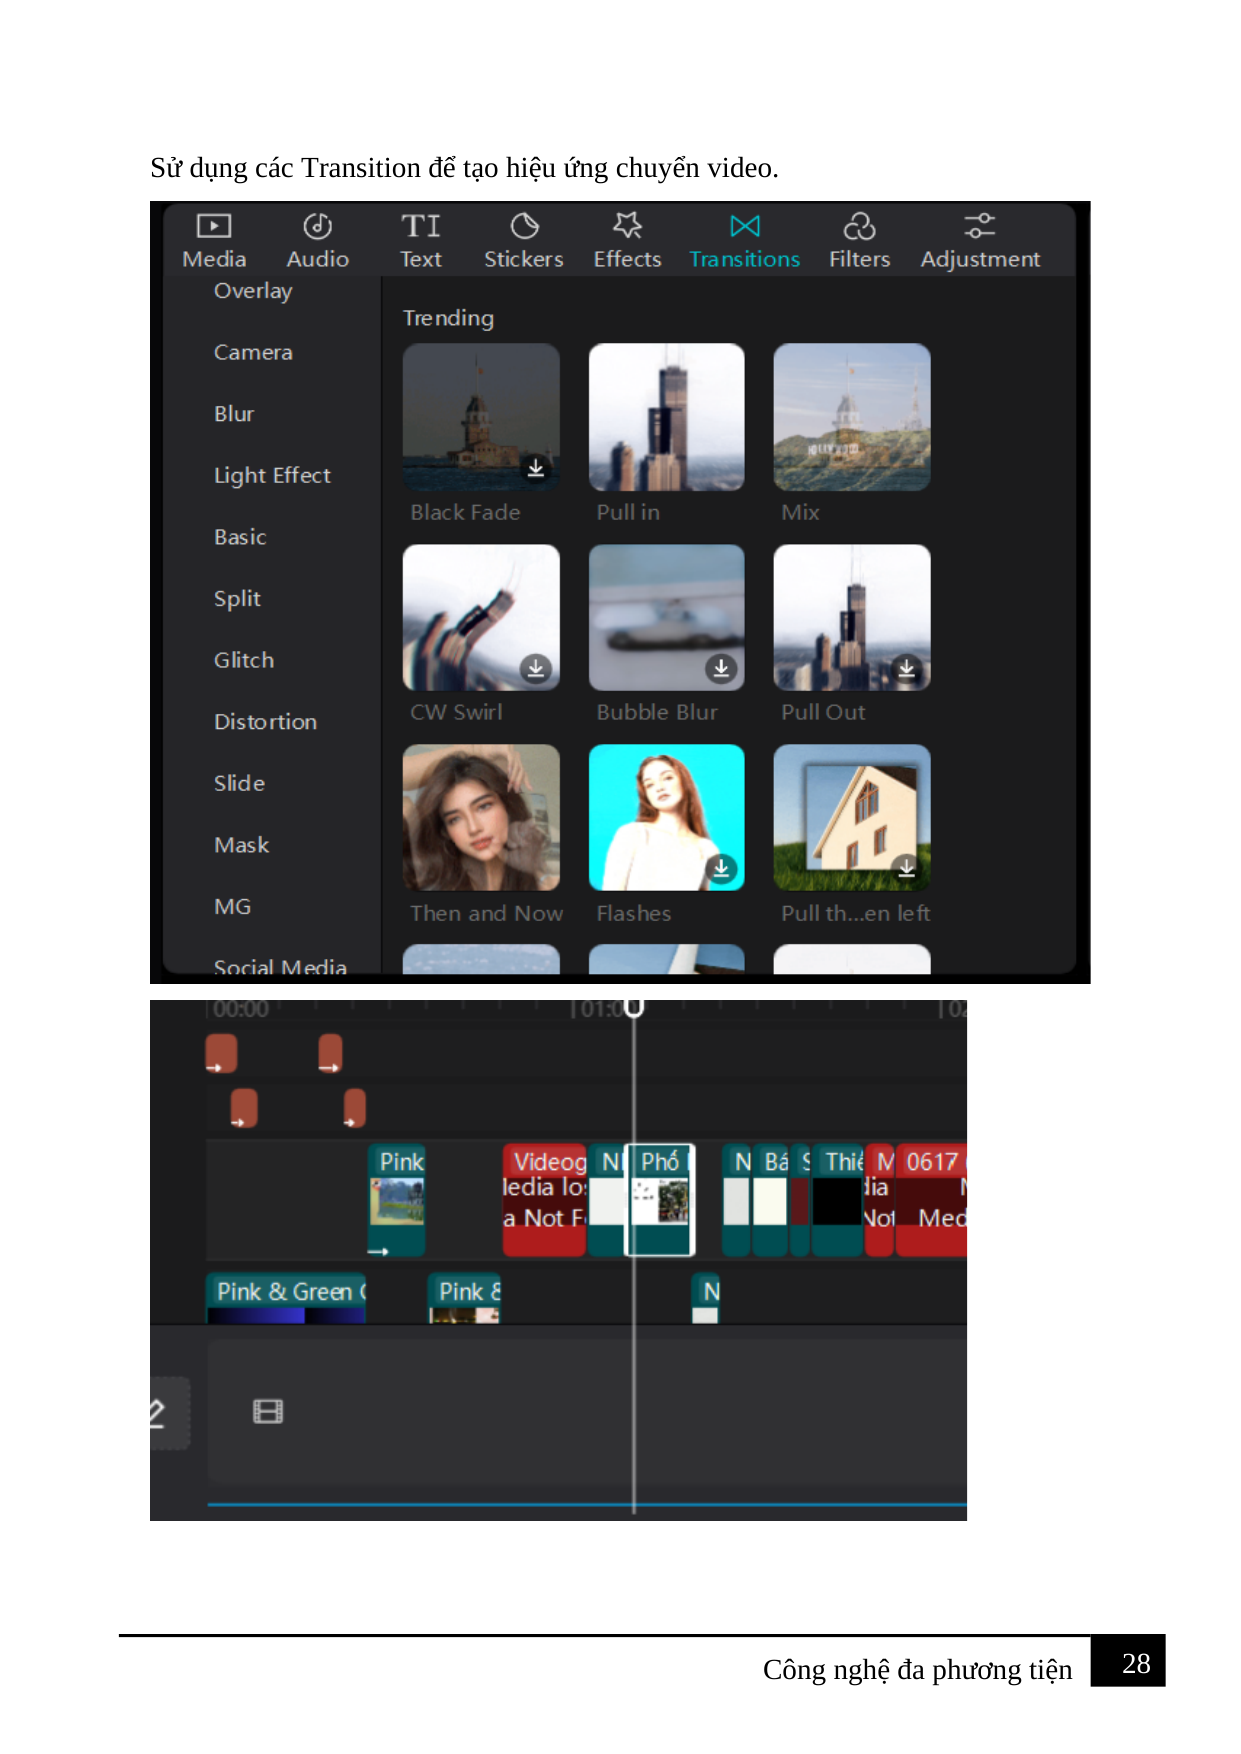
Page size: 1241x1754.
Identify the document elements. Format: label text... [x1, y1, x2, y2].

picture [150, 201, 1091, 984]
text Sử dụng các Transition để tạo hiệu ứng chuyển video. [150, 150, 1091, 183]
picture [150, 1000, 968, 1521]
